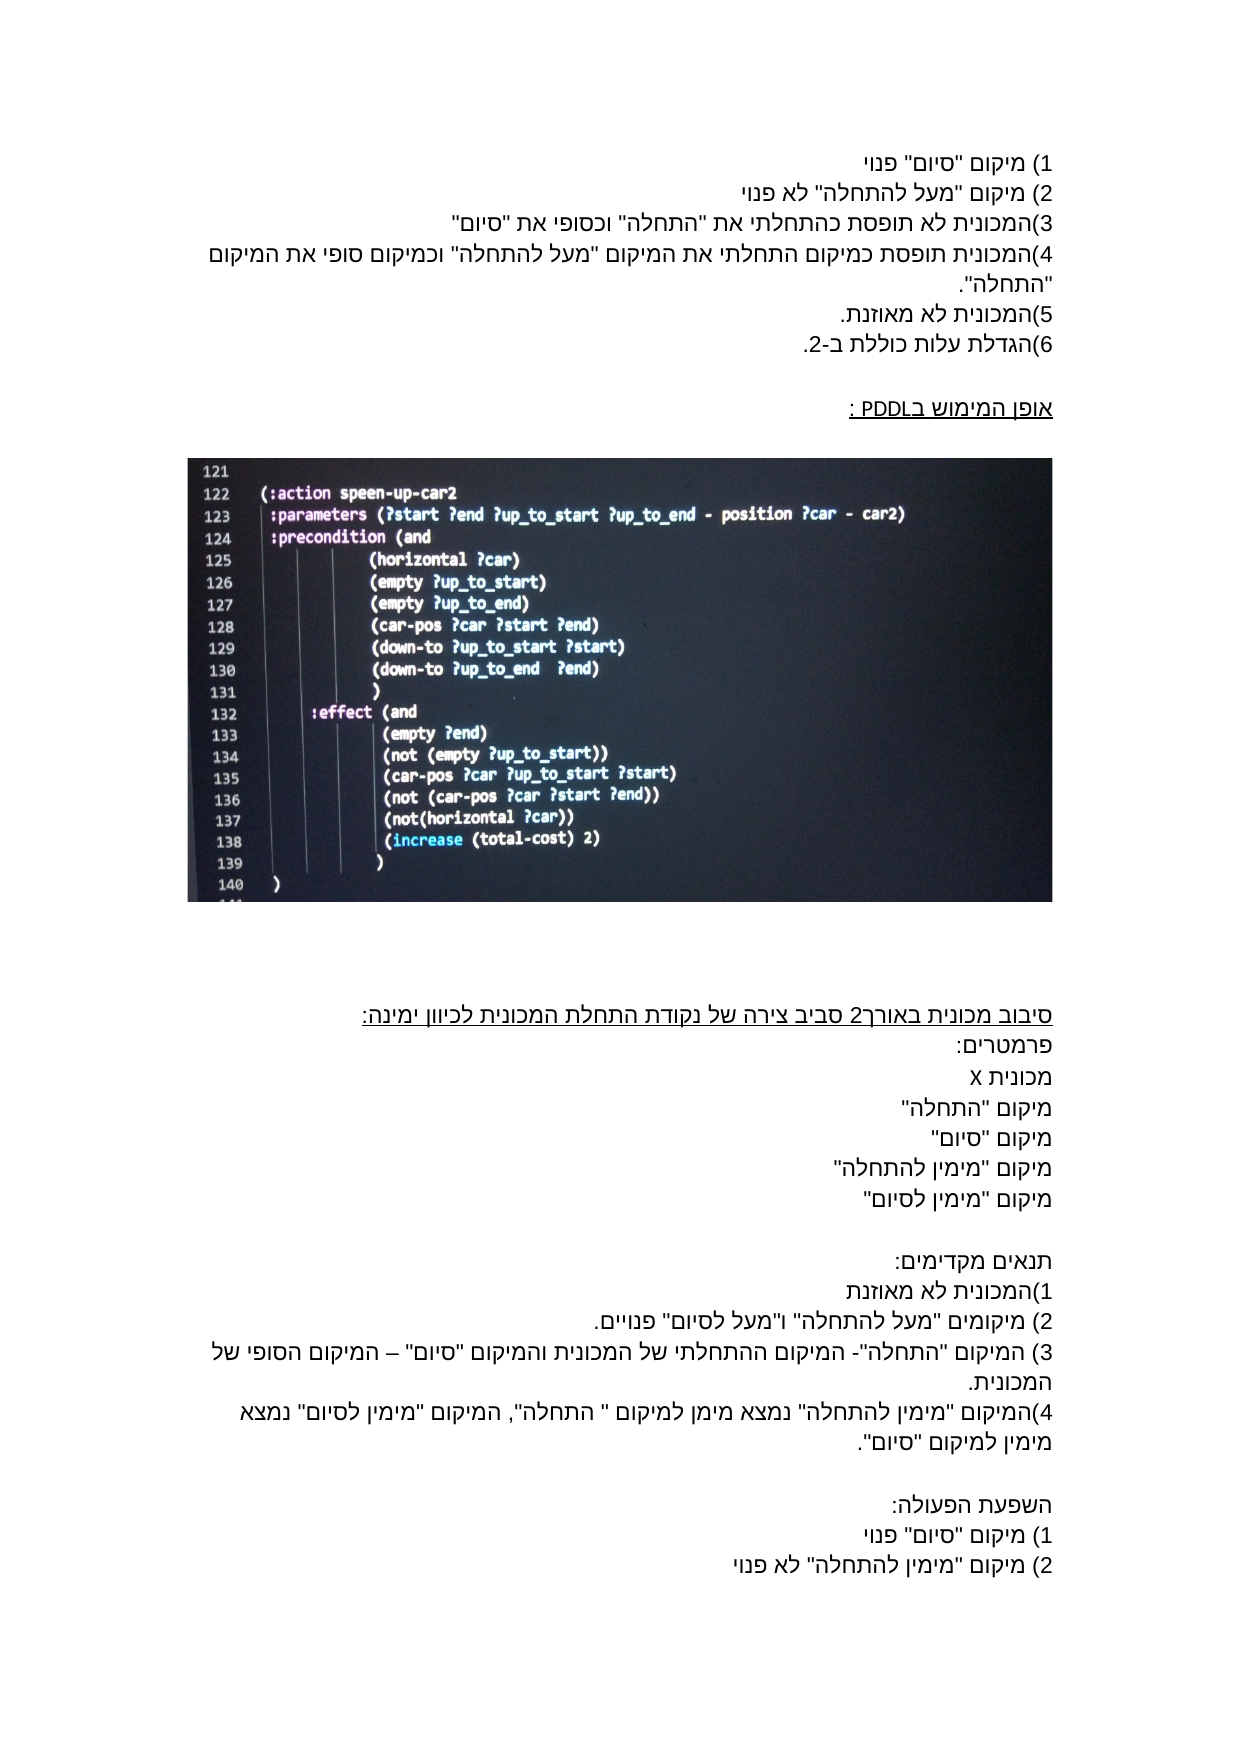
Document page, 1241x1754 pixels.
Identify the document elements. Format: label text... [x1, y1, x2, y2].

text 4)המכונית תופסת כמיקום התחלתי את המיקום "מעל להתחלה" וכמיקום סופי את המיקום "התחלה". [187, 241, 1053, 297]
text מיקום "מימין להתחלה" [187, 1155, 1053, 1182]
text 6)הגדלת עלות כוללת ב-2. [187, 331, 1053, 358]
text 3) המיקום "התחלה"- המיקום ההתחלתי של המכונית והמיקום "סיום" – המיקום הסופי של המכונית. [187, 1338, 1053, 1395]
text 2) מיקום "מימין להתחלה" לא פנוי [187, 1552, 1053, 1578]
text סיבוב מכונית באורך2 סביב צירה של נקודת התחלת המכונית לכיוון ימינה: [187, 1002, 1053, 1029]
text תנאים מקדימים: [187, 1248, 1053, 1274]
text מיקום "מימין לסיום" [187, 1186, 1053, 1212]
text מכונית X [187, 1063, 1053, 1091]
text 1)המכונית לא מאוזנת [187, 1278, 1053, 1304]
text מיקום "התחלה" [187, 1095, 1053, 1121]
text 4)המיקום "מימין להתחלה" נמצא מימן למיקום " התחלה", המיקום "מימין לסיום" נמצא מימין למיקום "סיום". [187, 1399, 1053, 1456]
text 1) מיקום "סיום" פנוי [187, 1522, 1053, 1548]
text מיקום "סיום" [187, 1125, 1053, 1151]
text 5)המכונית לא מאוזנת. [187, 301, 1053, 327]
picture [187, 458, 1053, 902]
text פרמטרים: [187, 1032, 1053, 1059]
text 2) מיקום "מעל להתחלה" לא פנוי [187, 180, 1053, 207]
text השפעת הפעולה: [187, 1492, 1053, 1518]
text אופן המימוש בPDDL : [187, 394, 1053, 422]
text 2) מיקומים "מעל להתחלה" ו"מעל לסיום" פנויים. [187, 1308, 1053, 1335]
text 1) מיקום "סיום" פנוי [187, 150, 1053, 176]
text 3)המכונית לא תופסת כהתחלתי את "התחלה" וכסופי את "סיום" [187, 210, 1053, 237]
